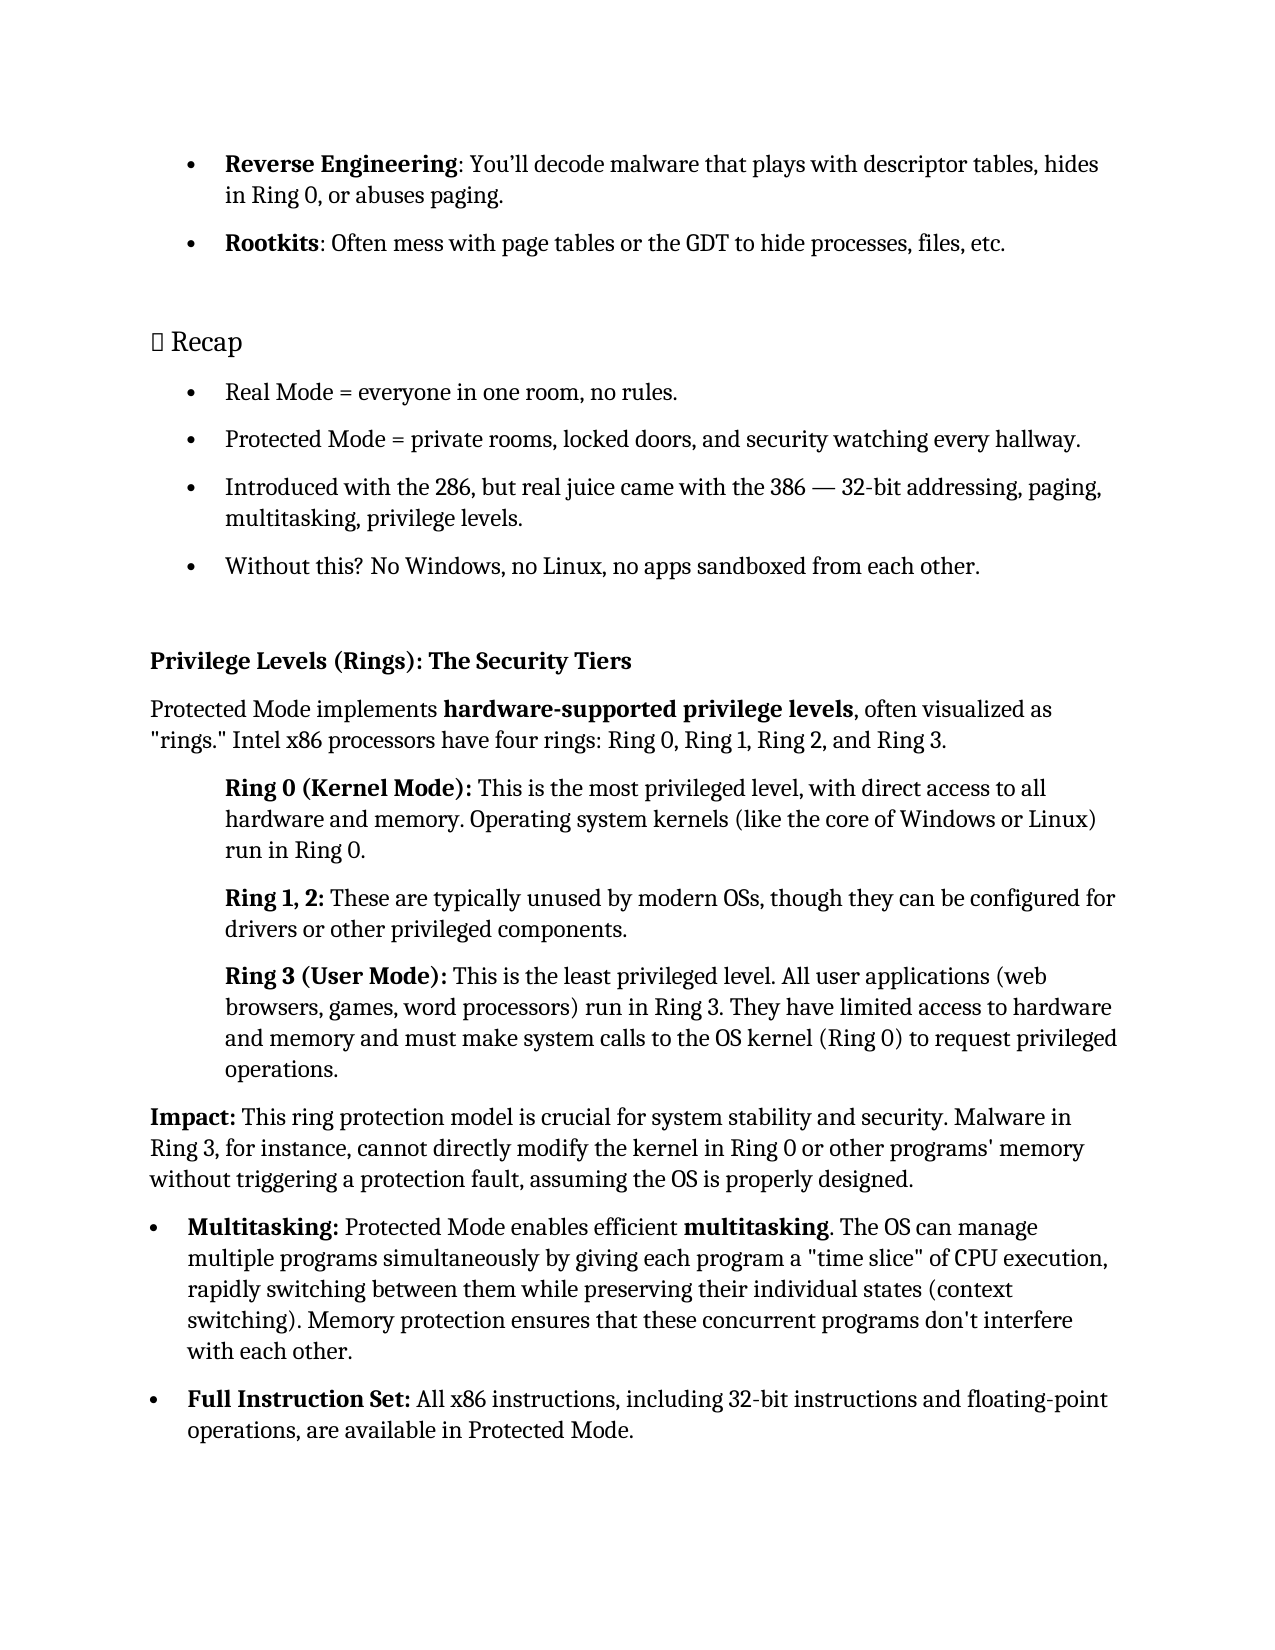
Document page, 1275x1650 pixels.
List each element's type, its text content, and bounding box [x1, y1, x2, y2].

list Introduced with the 286, but real juice came with the 386 — 32-bit addressing, paging, multitasking, privilege levels. [187, 473, 1125, 533]
list Protected Mode = private rooms, locked doors, and security watching every hallway. [187, 425, 1125, 454]
text Protected Mode implements hardware-supported privilege levels, often visualized as "rings." Intel x86 processors have four rings: Ring 0, Ring 1, Ring 2, and Ring 3. [150, 695, 1125, 755]
list Reverse Engineering: You’ll decode malware that plays with descriptor tables, hides in Ring 0, or abuses paging. [187, 150, 1125, 210]
text 💡 Recap [150, 324, 1125, 358]
list Rootkits: Often mess with page tables or the GDT to hide processes, files, etc. [187, 229, 1125, 257]
text Ring 1, 2: These are typically unused by modern OSs, though they can be configured for drivers or other privileged components. [225, 883, 1125, 943]
text Impact: This ring protection model is crucial for system stability and security. Malware in Ring 3, for instance, cannot directly modify the kernel in Ring 0 or other programs' memory without triggering a protection fault, assuming the OS is properly designed. [150, 1103, 1125, 1194]
text Ring 3 (User Mode): This is the least privileged level. All user applications (web browsers, games, word processors) run in Ring 3. They have limited access to hardware and memory and must make system calls to the OS kernel (Ring 0) to request privileged operations. [225, 962, 1125, 1084]
text Privilege Levels (Rings): The Security Tiers [150, 647, 1125, 676]
list Without this? No Windows, no Linux, no apps sandboxed from each other. [187, 552, 1125, 581]
list Full Instruction Set: All x86 instructions, including 32-bit instructions and floating-point operations, are available in Protected Mode. [150, 1385, 1125, 1444]
text Ring 0 (Kernel Mode): This is the most privileged level, with direct access to all hardware and memory. Operating system kernels (like the core of Windows or Linux) run in Ring 0. [225, 774, 1125, 864]
list Real Mode = everyone in one room, no rules. [187, 378, 1125, 406]
list Multitasking: Protected Mode enables efficient multitasking. The OS can manage multiple programs simultaneously by giving each program a "time slice" of CPU execution, rapidly switching between them while preserving their individual states (context switching). Memory protection ensures that these concurrent programs don't interfere with each other. [150, 1213, 1125, 1366]
